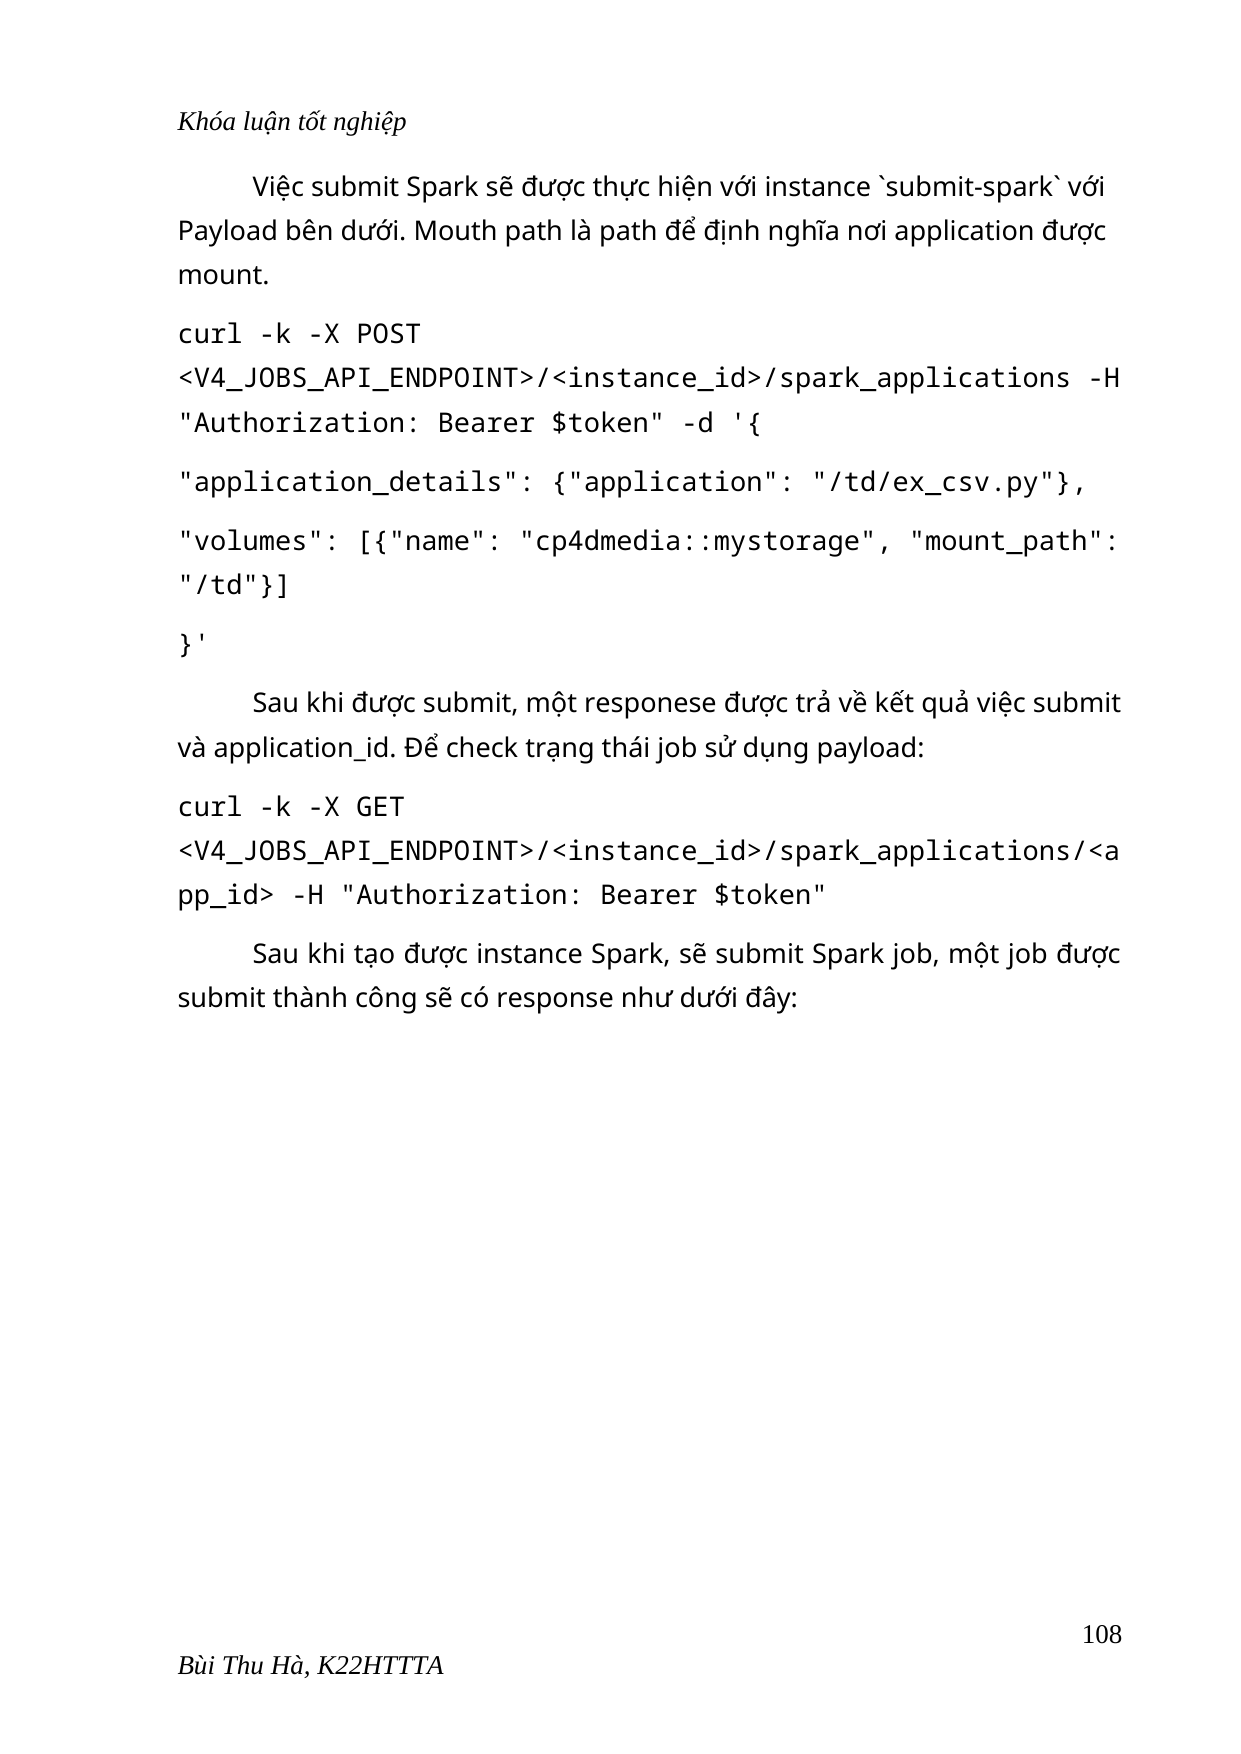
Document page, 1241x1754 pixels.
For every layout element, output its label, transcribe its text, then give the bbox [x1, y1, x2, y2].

text Sau khi được submit, một responese được trả về kết quả việc submit và application_id. Để check trạng thái job sử dụng payload: [177, 684, 1122, 765]
text "application_details": {"application": "/td/ex_csv.py"}, [177, 462, 1122, 499]
text curl -k -X GET <V4_JOBS_API_ENDPOINT>/<instance_id>/spark_applications/<app_id> -H "Authorization: Bearer $token" [177, 787, 1122, 912]
text }' [177, 625, 1122, 662]
text Việc submit Spark sẽ được thực hiện với instance `submit-spark` với Payload bên dưới. Mouth path là path để định nghĩa nơi application được mount. [177, 167, 1122, 292]
text "volumes": [{"name": "cp4dmedia::mystorage", "mount_path": "/td"}] [177, 521, 1122, 602]
text Sau khi tạo được instance Spark, sẽ submit Spark job, một job được submit thành công sẽ có response như dưới đây: [177, 935, 1122, 1016]
text curl -k -X POST <V4_JOBS_API_ENDPOINT>/<instance_id>/spark_applications -H "Authorization: Bearer $token" -d '{ [177, 315, 1122, 440]
